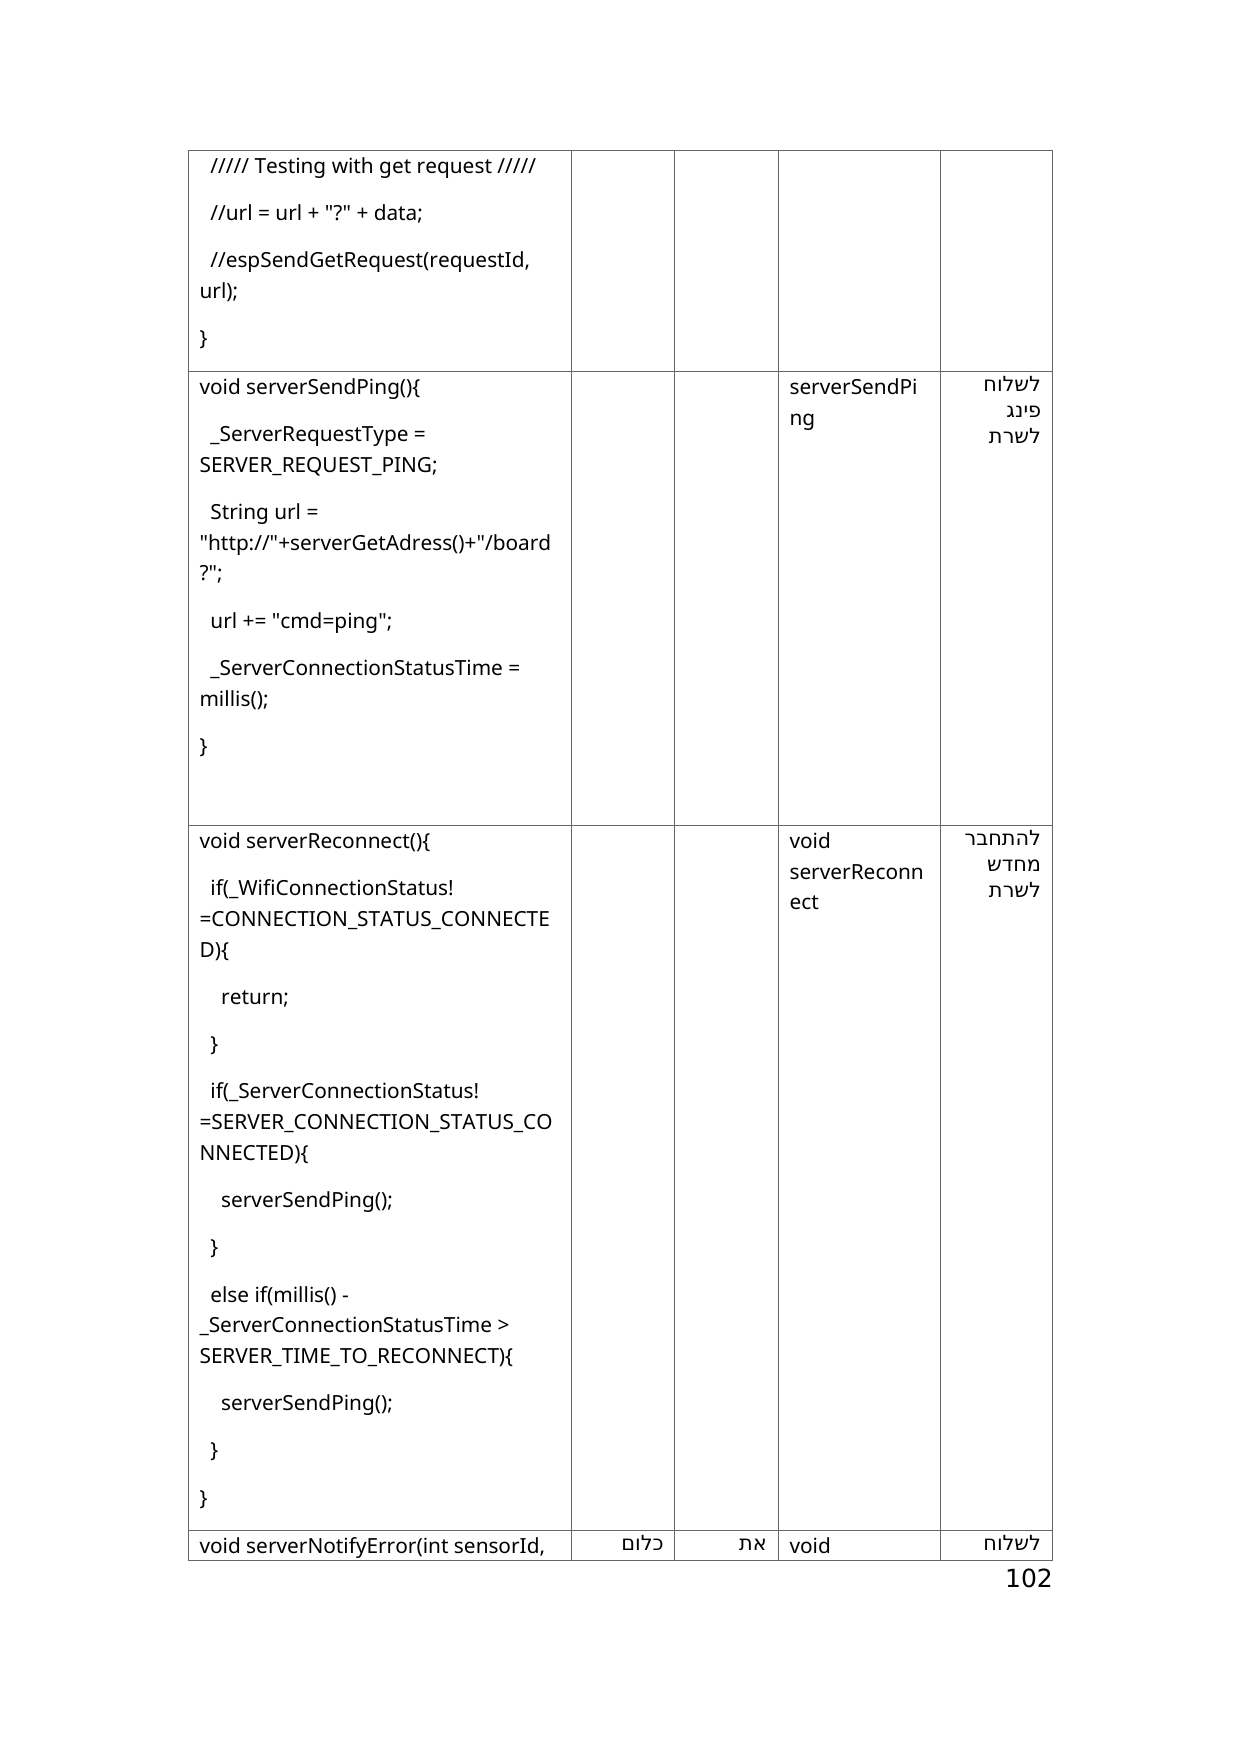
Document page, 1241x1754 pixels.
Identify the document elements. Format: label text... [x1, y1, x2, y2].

table_cell [572, 151, 674, 371]
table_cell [675, 151, 778, 371]
table_cell void serverReconnect [779, 826, 940, 1530]
table_cell [572, 826, 674, 1530]
table_cell void serverReconnect(){ if(_WifiConnectionStatus!=CONNECTION_STATUS_CONNECTED){ return; } if(_ServerConnectionStatus!=SERVER_CONNECTION_STATUS_CONNECTED){ serverSendPing(); } else if(millis() - _ServerConnectionStatusTime > SERVER_TIME_TO_RECONNECT){ serverSendPing(); } } [189, 826, 571, 1530]
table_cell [941, 1531, 1052, 1560]
table_cell כלום [572, 1531, 674, 1560]
table_cell [675, 372, 778, 825]
table_cell לשלוח פינג לשרת [941, 372, 1052, 825]
table_cell [572, 372, 674, 825]
table_cell void serverSendPing(){ _ServerRequestType = SERVER_REQUEST_PING; String url = "http://"+serverGetAdress()+"/board?"; url += "cmd=ping"; _ServerConnectionStatusTime = millis(); } [189, 372, 571, 825]
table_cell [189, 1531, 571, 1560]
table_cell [941, 151, 1052, 371]
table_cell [779, 1531, 940, 1560]
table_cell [675, 1531, 778, 1560]
table_cell serverSendPing [779, 372, 940, 825]
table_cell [779, 151, 940, 371]
table_cell [675, 826, 778, 1530]
table_cell להתחבר מחדש לשרת [941, 826, 1052, 1530]
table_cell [189, 151, 571, 371]
